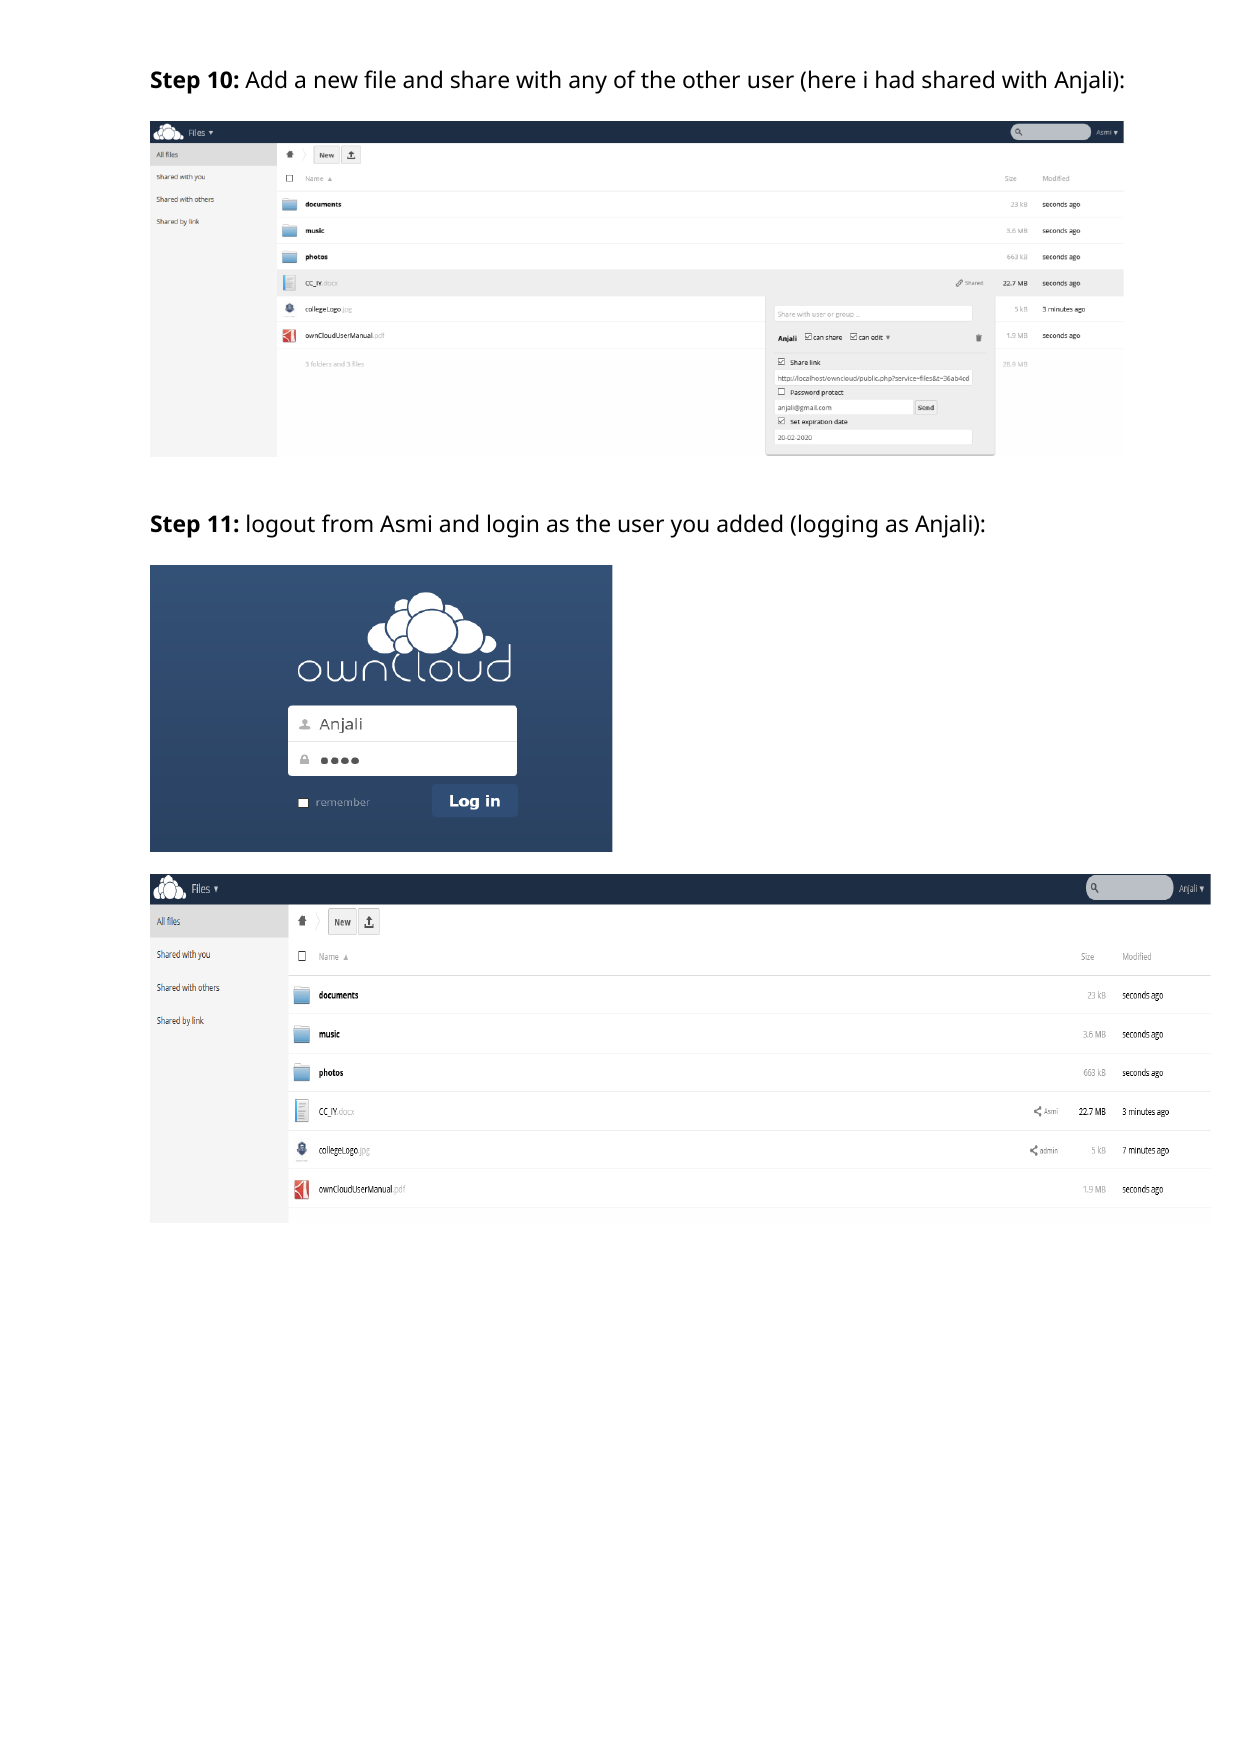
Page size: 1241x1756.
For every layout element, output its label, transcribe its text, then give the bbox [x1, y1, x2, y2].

picture [150, 565, 613, 852]
text Step 10: Add a new file and share with any of the other user (here i had shared with Anjali): [150, 64, 1240, 95]
text Step 11: logout from Asmi and login as the user you added (logging as Anjali): [150, 508, 1240, 539]
picture [150, 874, 1211, 1223]
picture [150, 121, 1124, 457]
